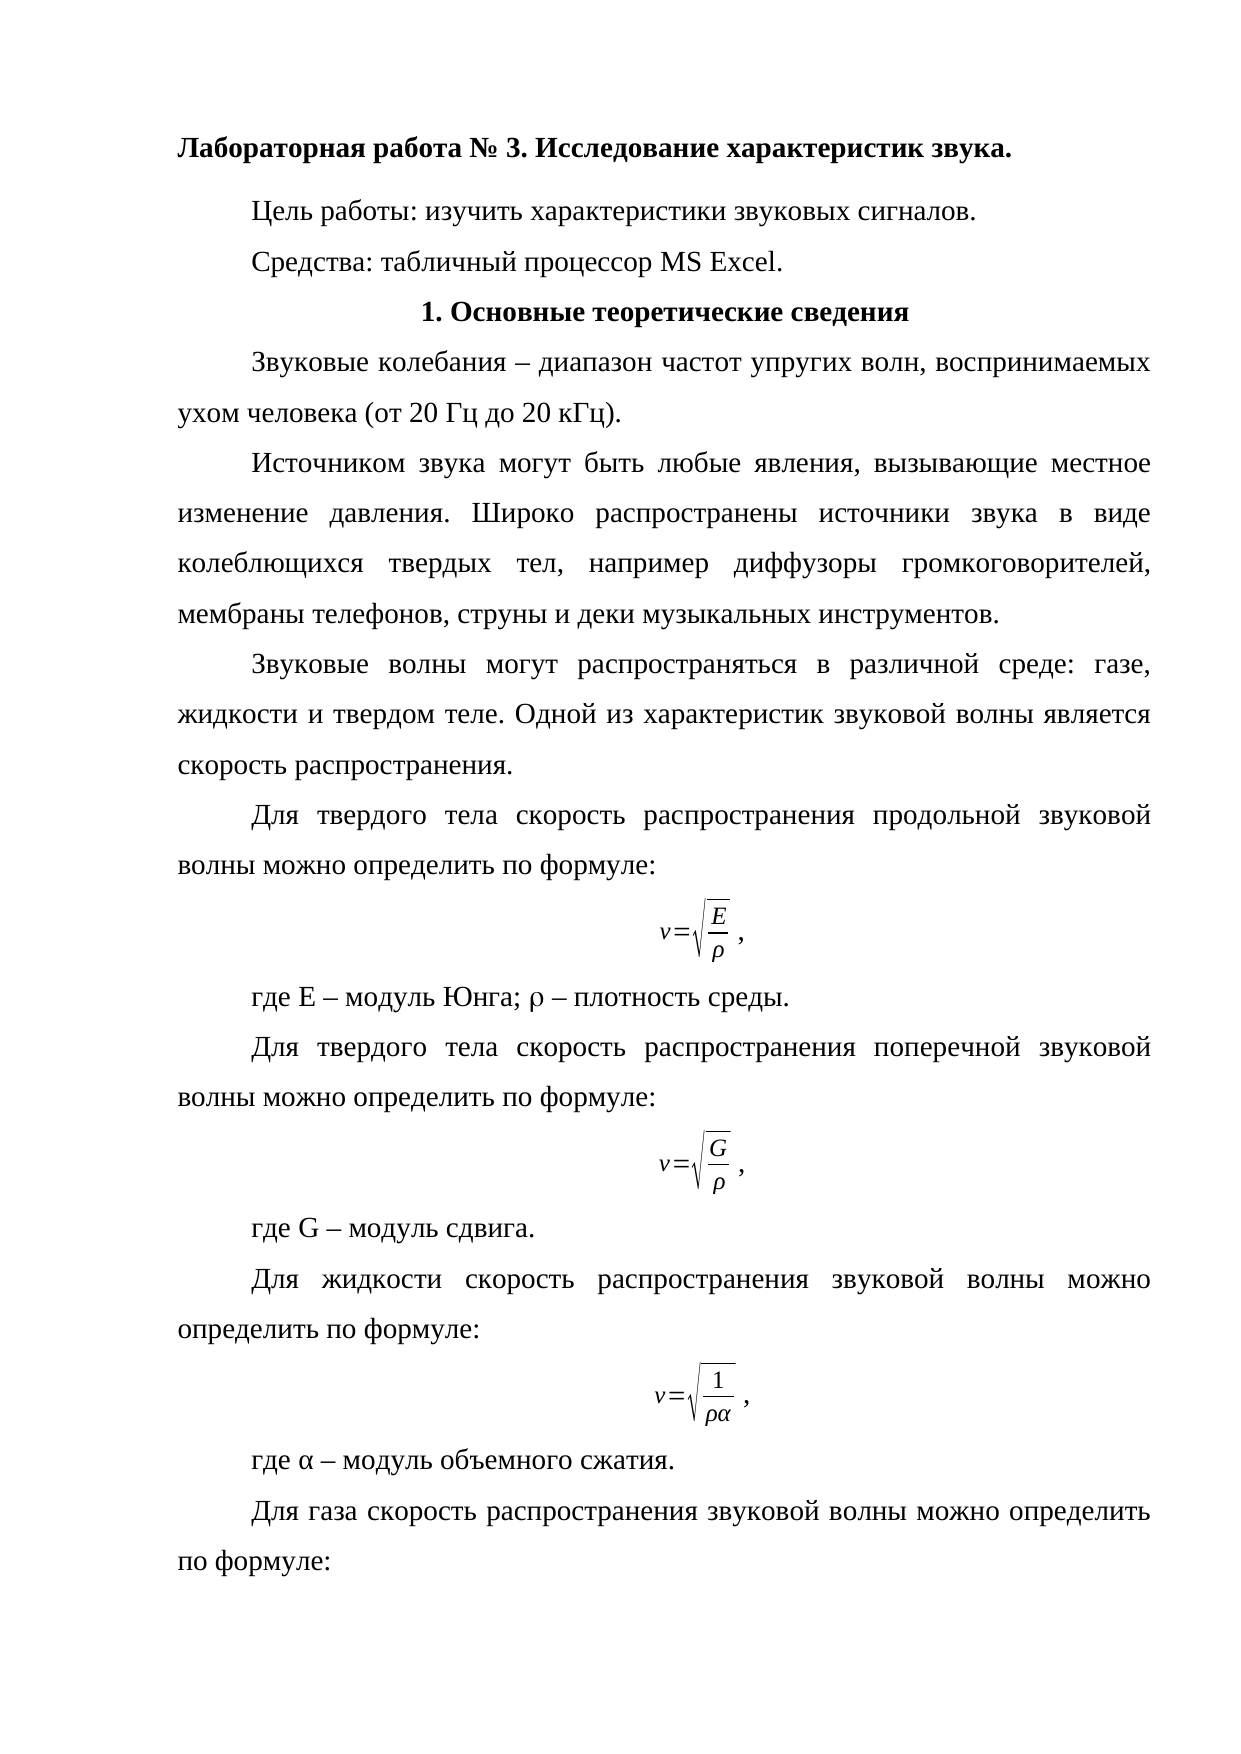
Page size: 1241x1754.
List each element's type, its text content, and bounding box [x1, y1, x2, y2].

text где α – модуль объемного сжатия. [177, 1442, 1152, 1476]
text , [177, 1130, 1152, 1194]
text Для твердого тела скорость распространения поперечной звуковой волны можно определить по формуле: [177, 1029, 1152, 1113]
text , [177, 1361, 1152, 1426]
text Для твердого тела скорость распространения продольной звуковой волны можно определить по формуле: [177, 797, 1152, 881]
text Звуковые волны могут распространяться в различной среде: газе, жидкости и твердом теле. Одной из характеристик звуковой волны является скорость распространения. [177, 646, 1152, 780]
text Для жидкости скорость распространения звуковой волны можно определить по формуле: [177, 1261, 1152, 1345]
text Цель работы: изучить характеристики звуковых сигналов. [177, 193, 1152, 227]
text Для газа скорость распространения звуковой волны можно определить по формуле: [177, 1493, 1152, 1576]
subtitle Лабораторная работа № 3. Исследование характеристик звука. [177, 131, 1152, 164]
text Звуковые колебания – диапазон частот упругих волн, воспринимаемых ухом человека (от 20 Гц до 20 кГц). [177, 344, 1152, 428]
subtitle 1. Основные теоретические сведения [178, 294, 1152, 328]
text , [177, 898, 1152, 962]
text где Е – модуль Юнга; – плотность среды. [177, 979, 1152, 1012]
text Средства: табличный процессор MS Excel. [177, 244, 1152, 277]
text где G – модуль сдвига. [177, 1211, 1152, 1244]
text Источником звука могут быть любые явления, вызывающие местное изменение давления. Широко распространены источники звука в виде колеблющихся твердых тел, например диффузоры громкоговорителей, мембраны телефонов, струны и деки музыкальных инструментов. [177, 445, 1152, 629]
